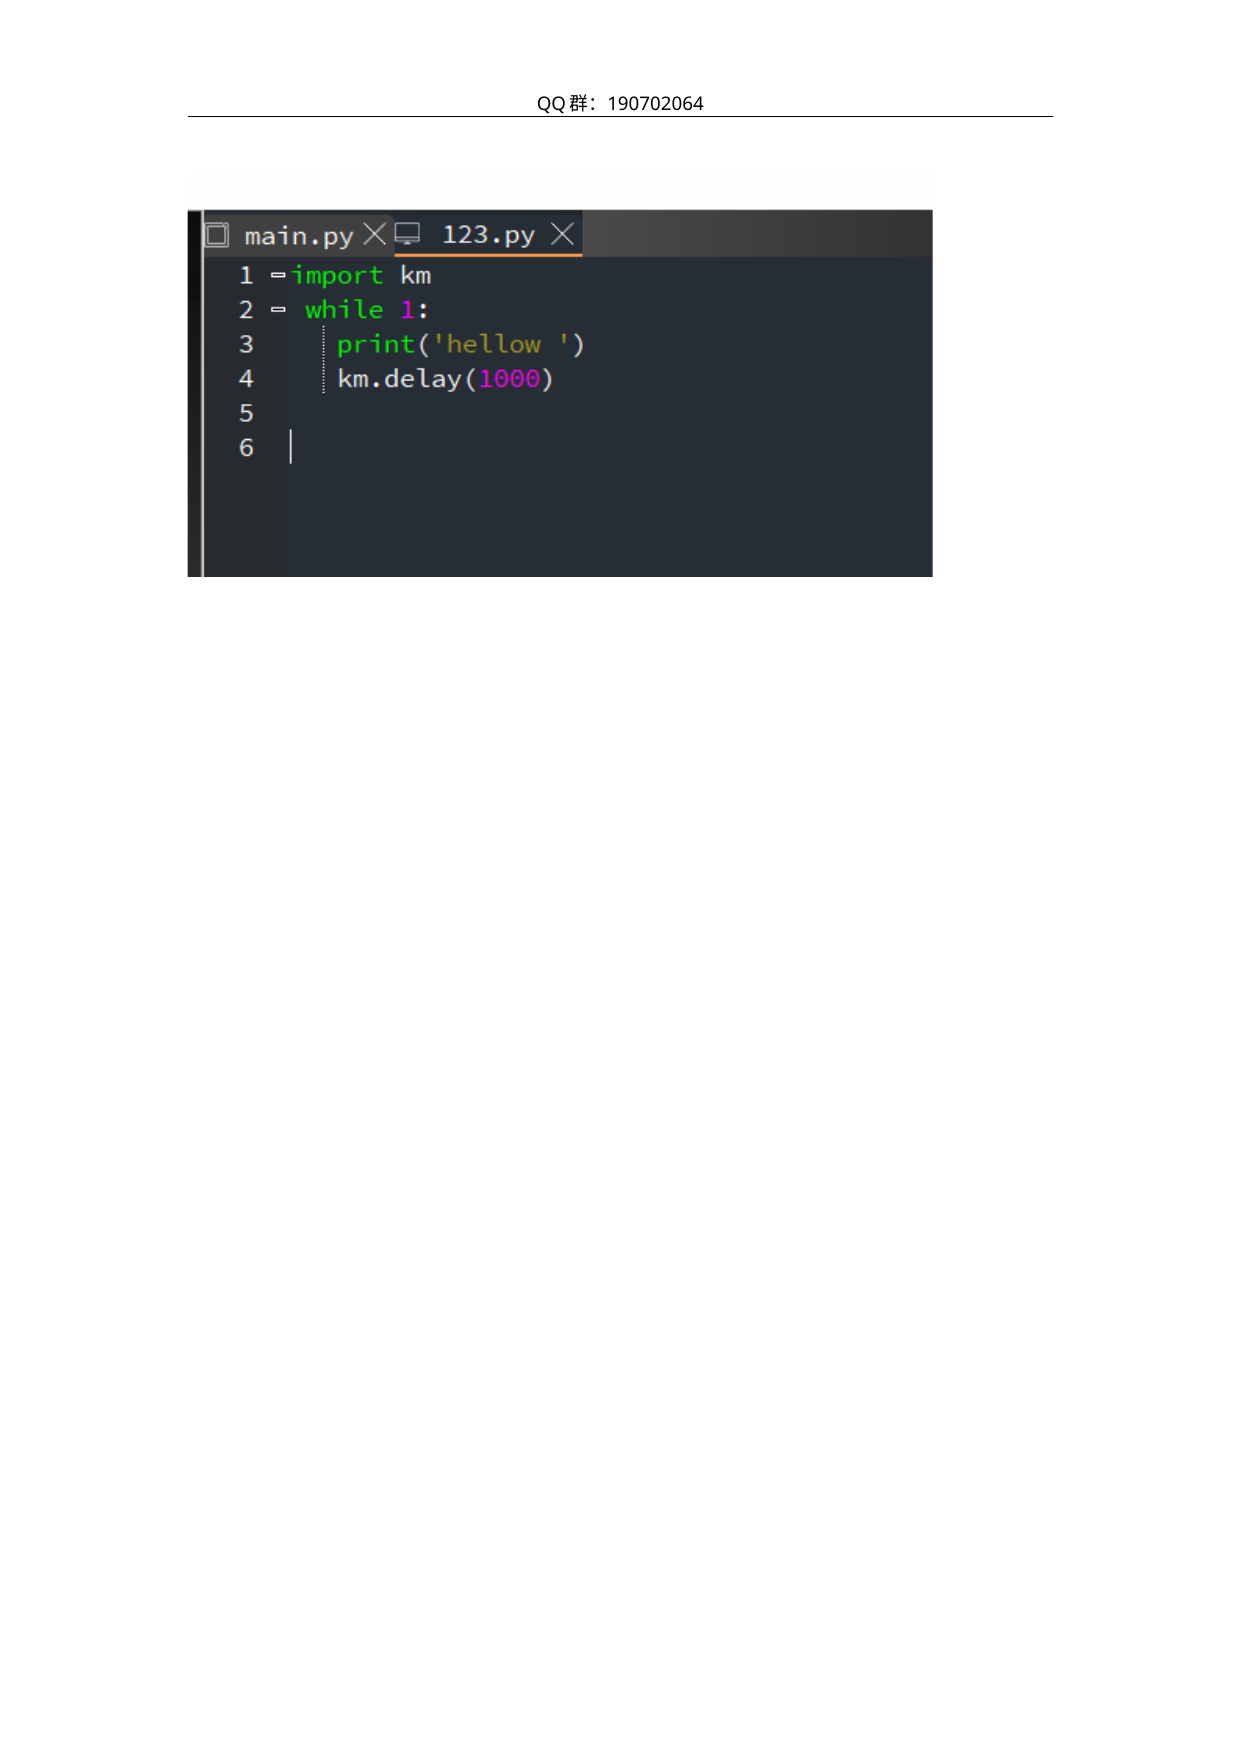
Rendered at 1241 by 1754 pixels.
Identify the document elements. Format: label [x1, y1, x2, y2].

picture [187, 150, 933, 577]
